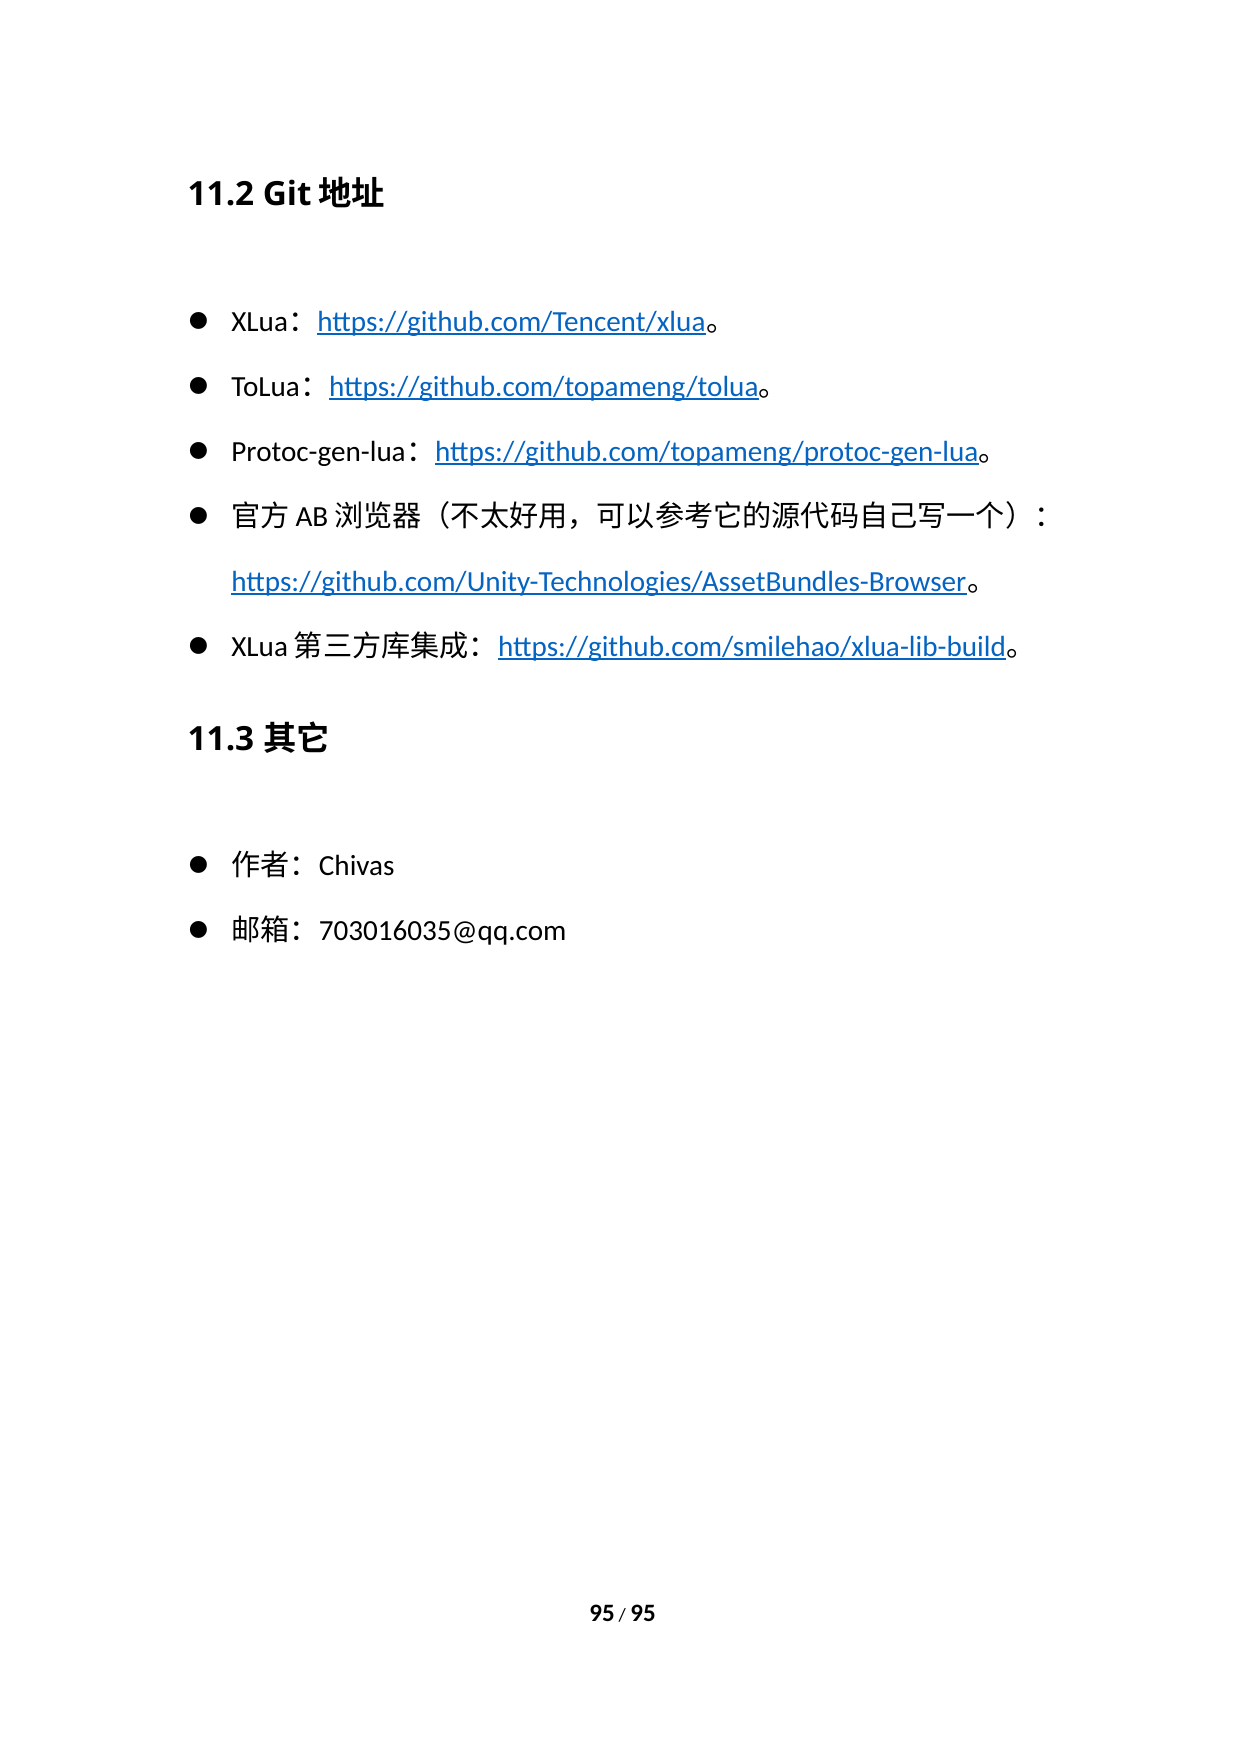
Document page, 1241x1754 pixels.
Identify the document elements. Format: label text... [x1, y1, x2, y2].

list 官方AB浏览器（不太好用，可以参考它的源代码自己写一个）： [187, 481, 1053, 546]
list 邮箱：703016035@qq.com [187, 895, 1053, 960]
list 作者：Chivas [187, 830, 1053, 895]
list ToLua：https://github.com/topameng/tolua。 [187, 351, 1053, 416]
subtitle 11.2 Git地址 [187, 158, 1053, 223]
subtitle 11.3 其它 [187, 703, 1053, 768]
list XLua：https://github.com/Tencent/xlua。 [187, 286, 1053, 351]
list XLua第三方库集成：https://github.com/smilehao/xlua-lib-build。 [187, 611, 1053, 676]
list Protoc-gen-lua：https://github.com/topameng/protoc-gen-lua。 [187, 416, 1053, 481]
list https://github.com/Unity-Technologies/AssetBundles-Browser。 [231, 546, 1053, 611]
